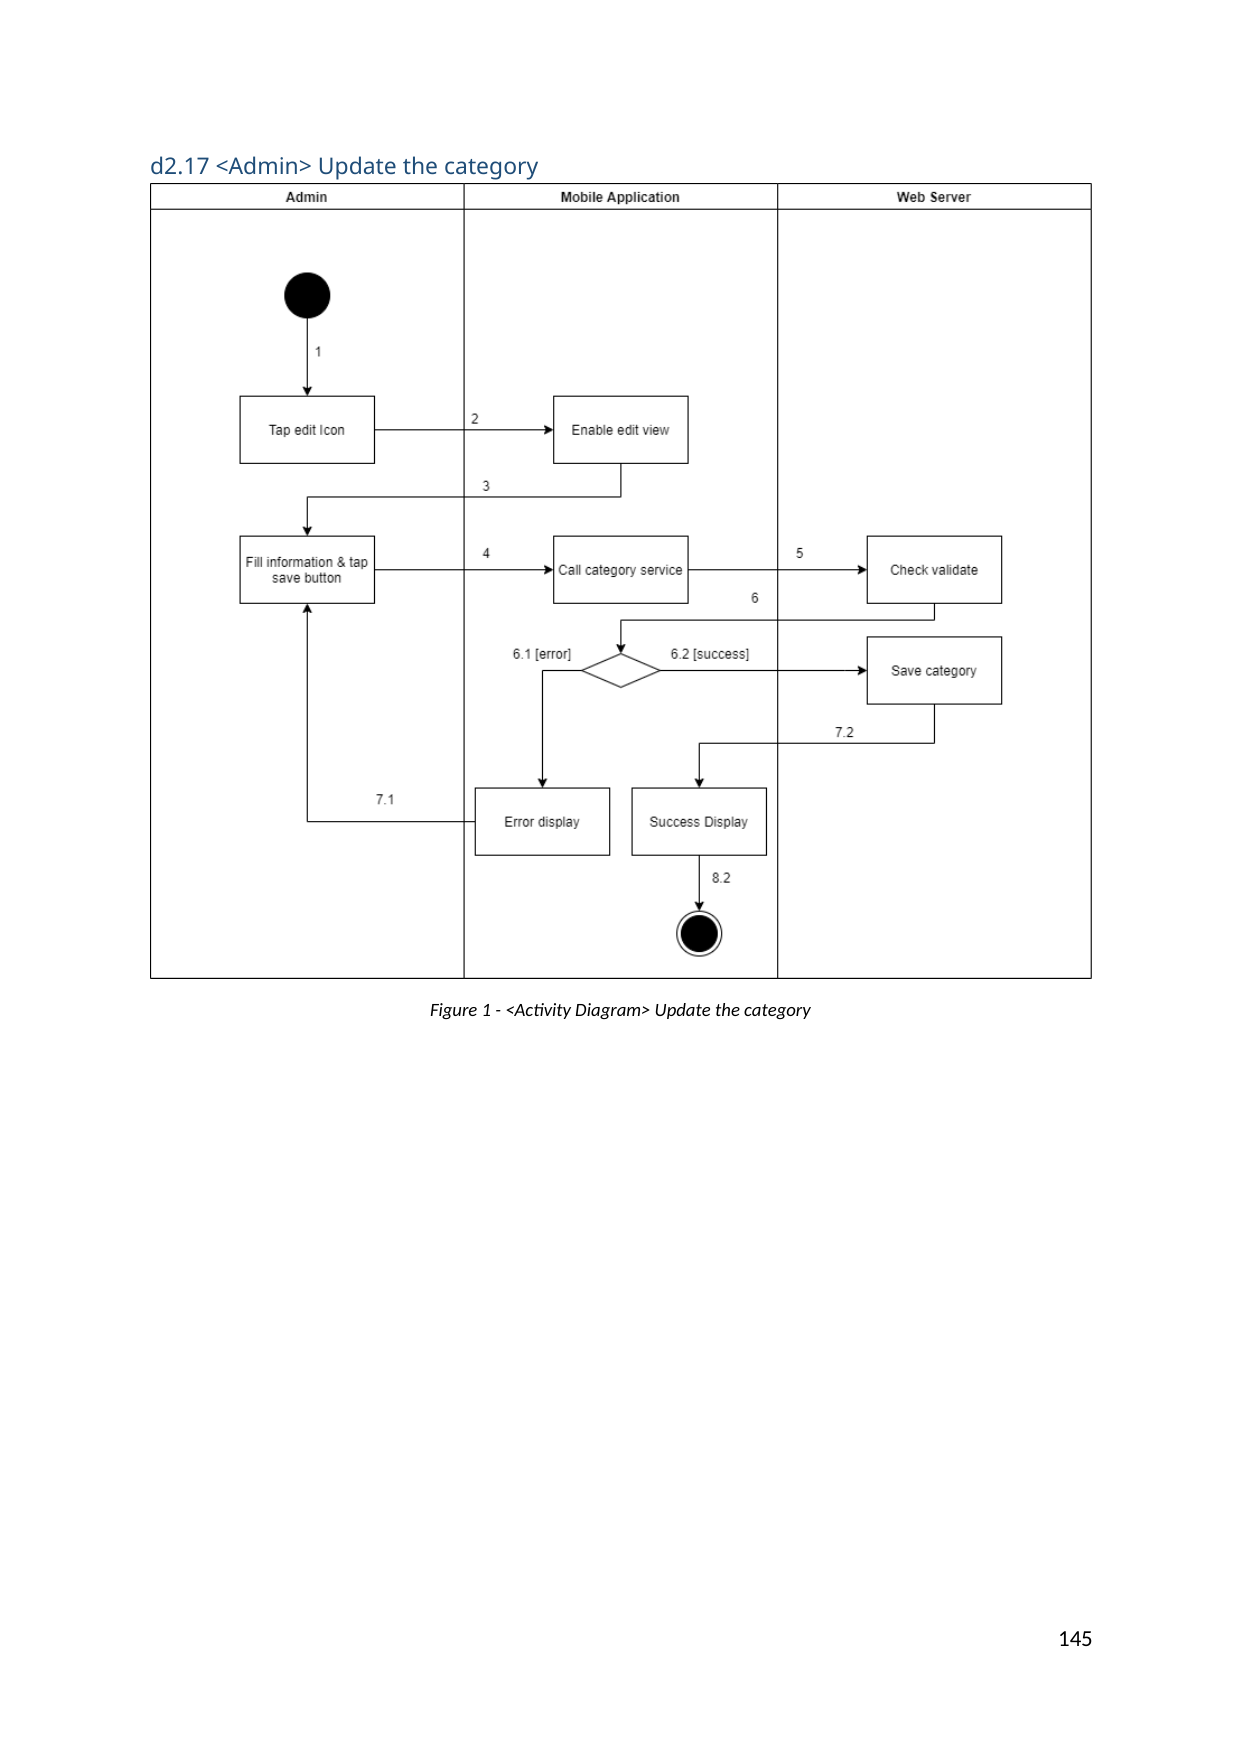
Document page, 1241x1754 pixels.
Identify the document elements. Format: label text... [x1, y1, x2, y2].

picture [150, 183, 1093, 979]
text Figure 1 - <Activity Diagram> Update the category [150, 998, 1093, 1021]
subtitle d2.17 <Admin> Update the category [150, 150, 1093, 181]
